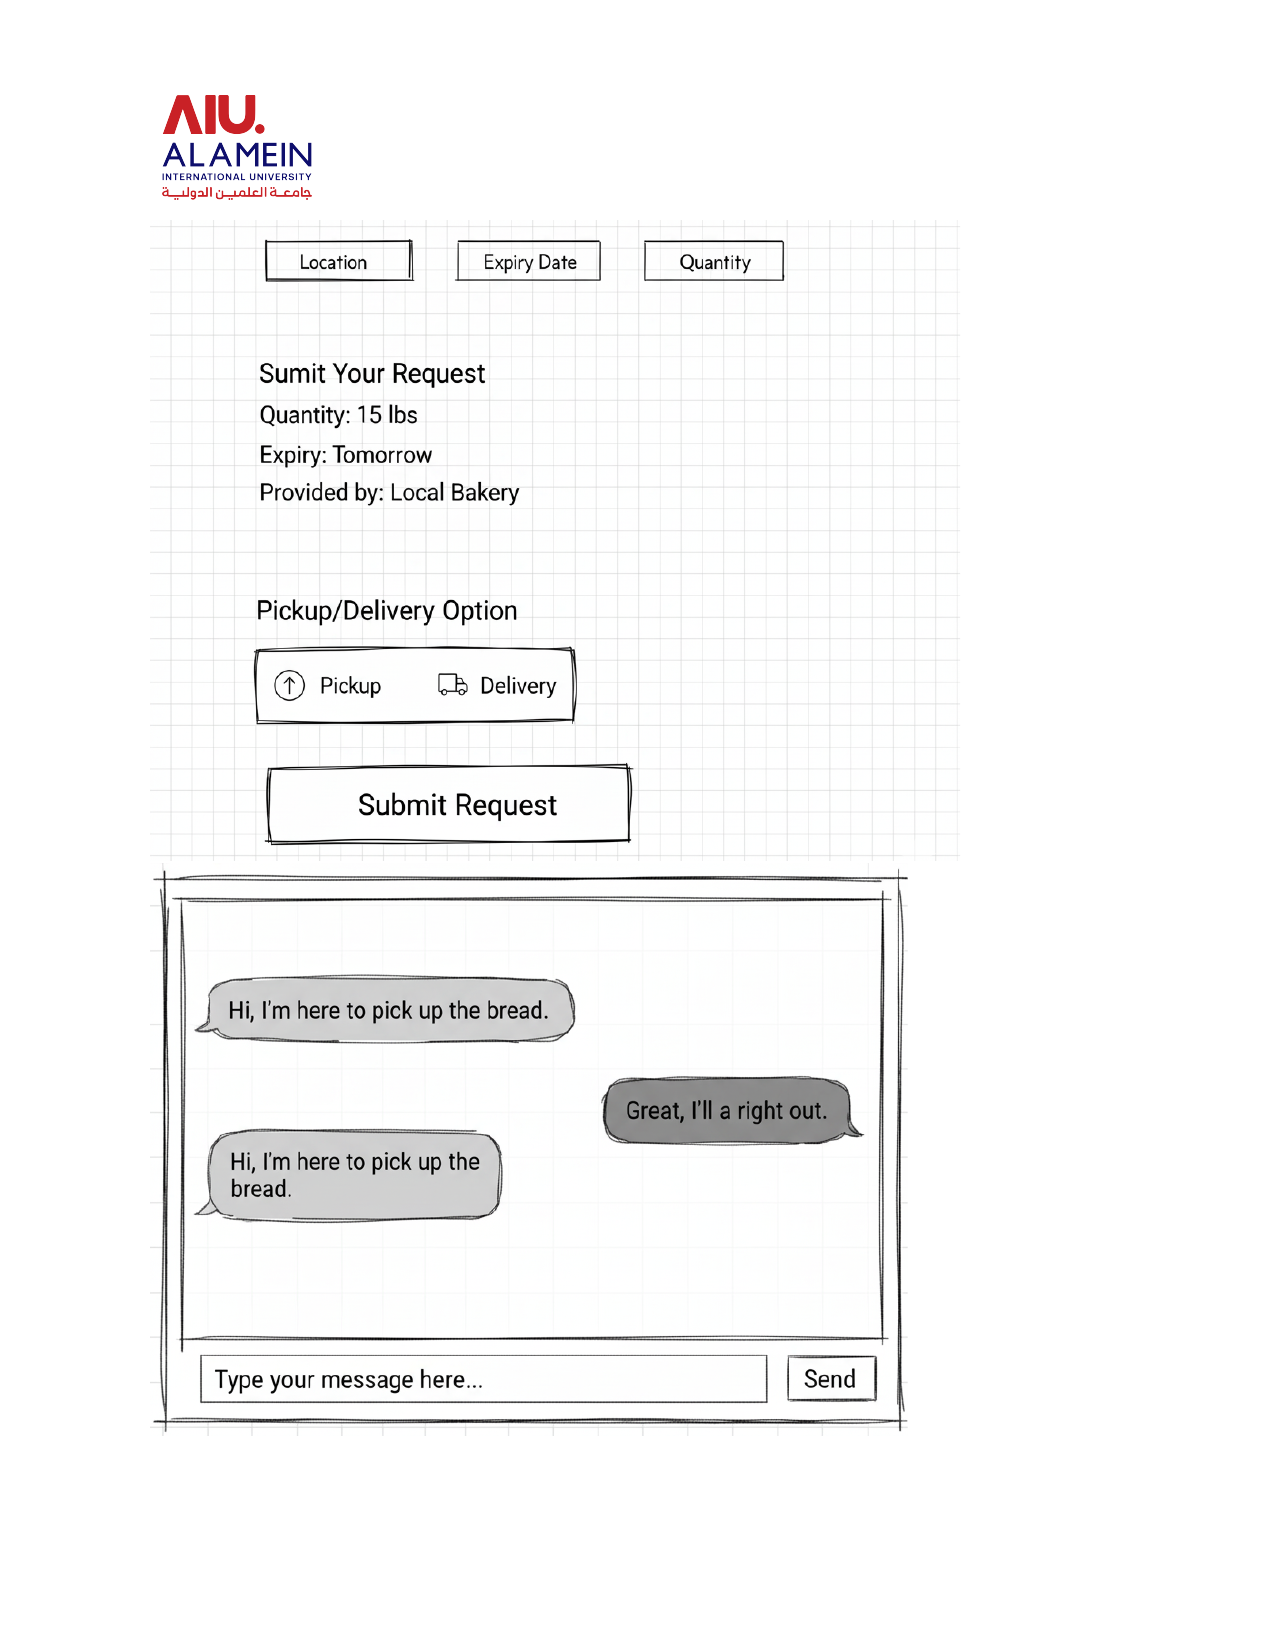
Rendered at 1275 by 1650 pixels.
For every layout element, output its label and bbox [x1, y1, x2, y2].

picture [150, 863, 908, 1436]
picture [150, 75, 961, 861]
